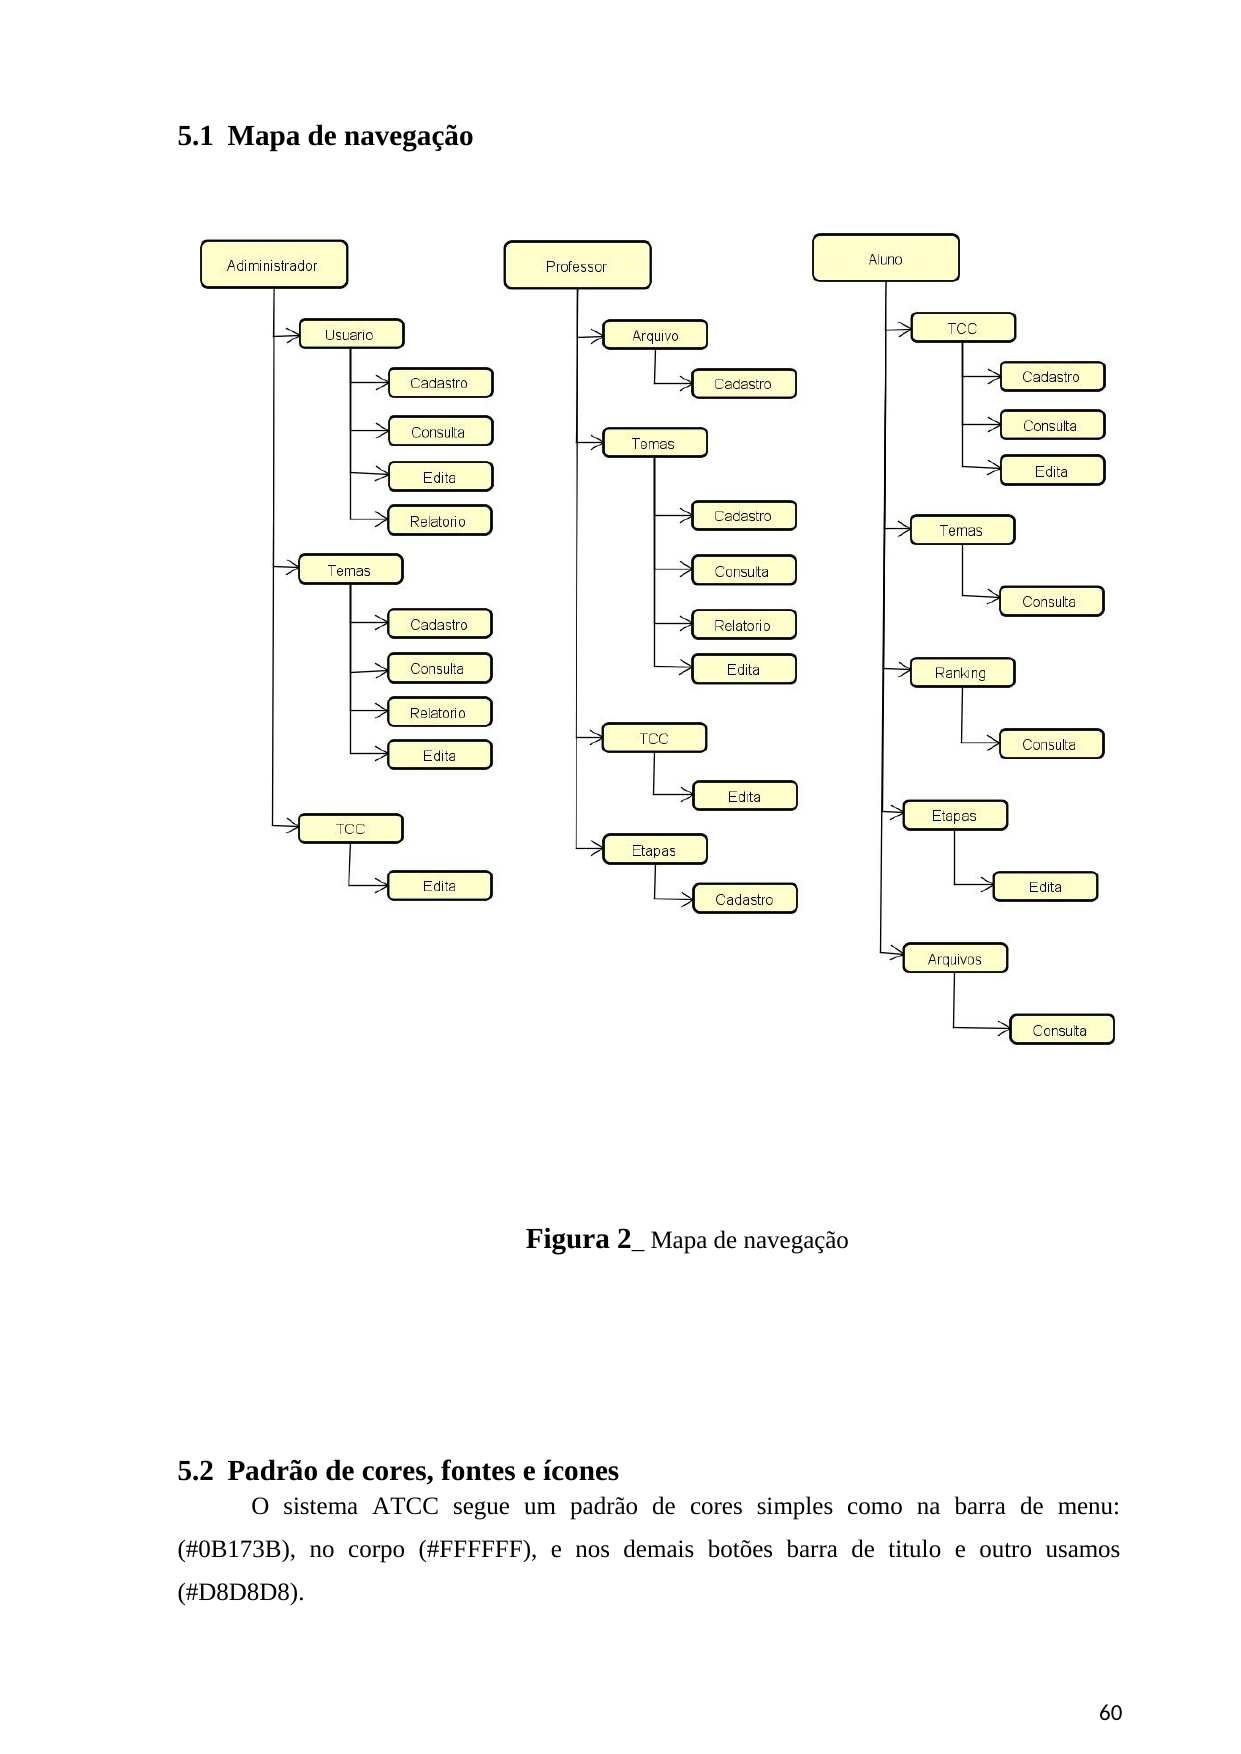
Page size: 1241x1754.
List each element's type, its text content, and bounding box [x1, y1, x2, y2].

subtitle Padrão de cores, fontes e ícones [177, 1453, 1122, 1486]
text O sistema ATCC segue um padrão de cores simples como na barra de menu: (#0B173B), no corpo (#FFFFFF), e nos demais botões barra de titulo e outro usamos (#D8D8D8). [177, 1491, 1122, 1606]
subtitle Figura 2_ Mapa de navegação [252, 1221, 1122, 1254]
picture [177, 216, 1123, 1055]
subtitle Mapa de navegação [177, 118, 1122, 152]
